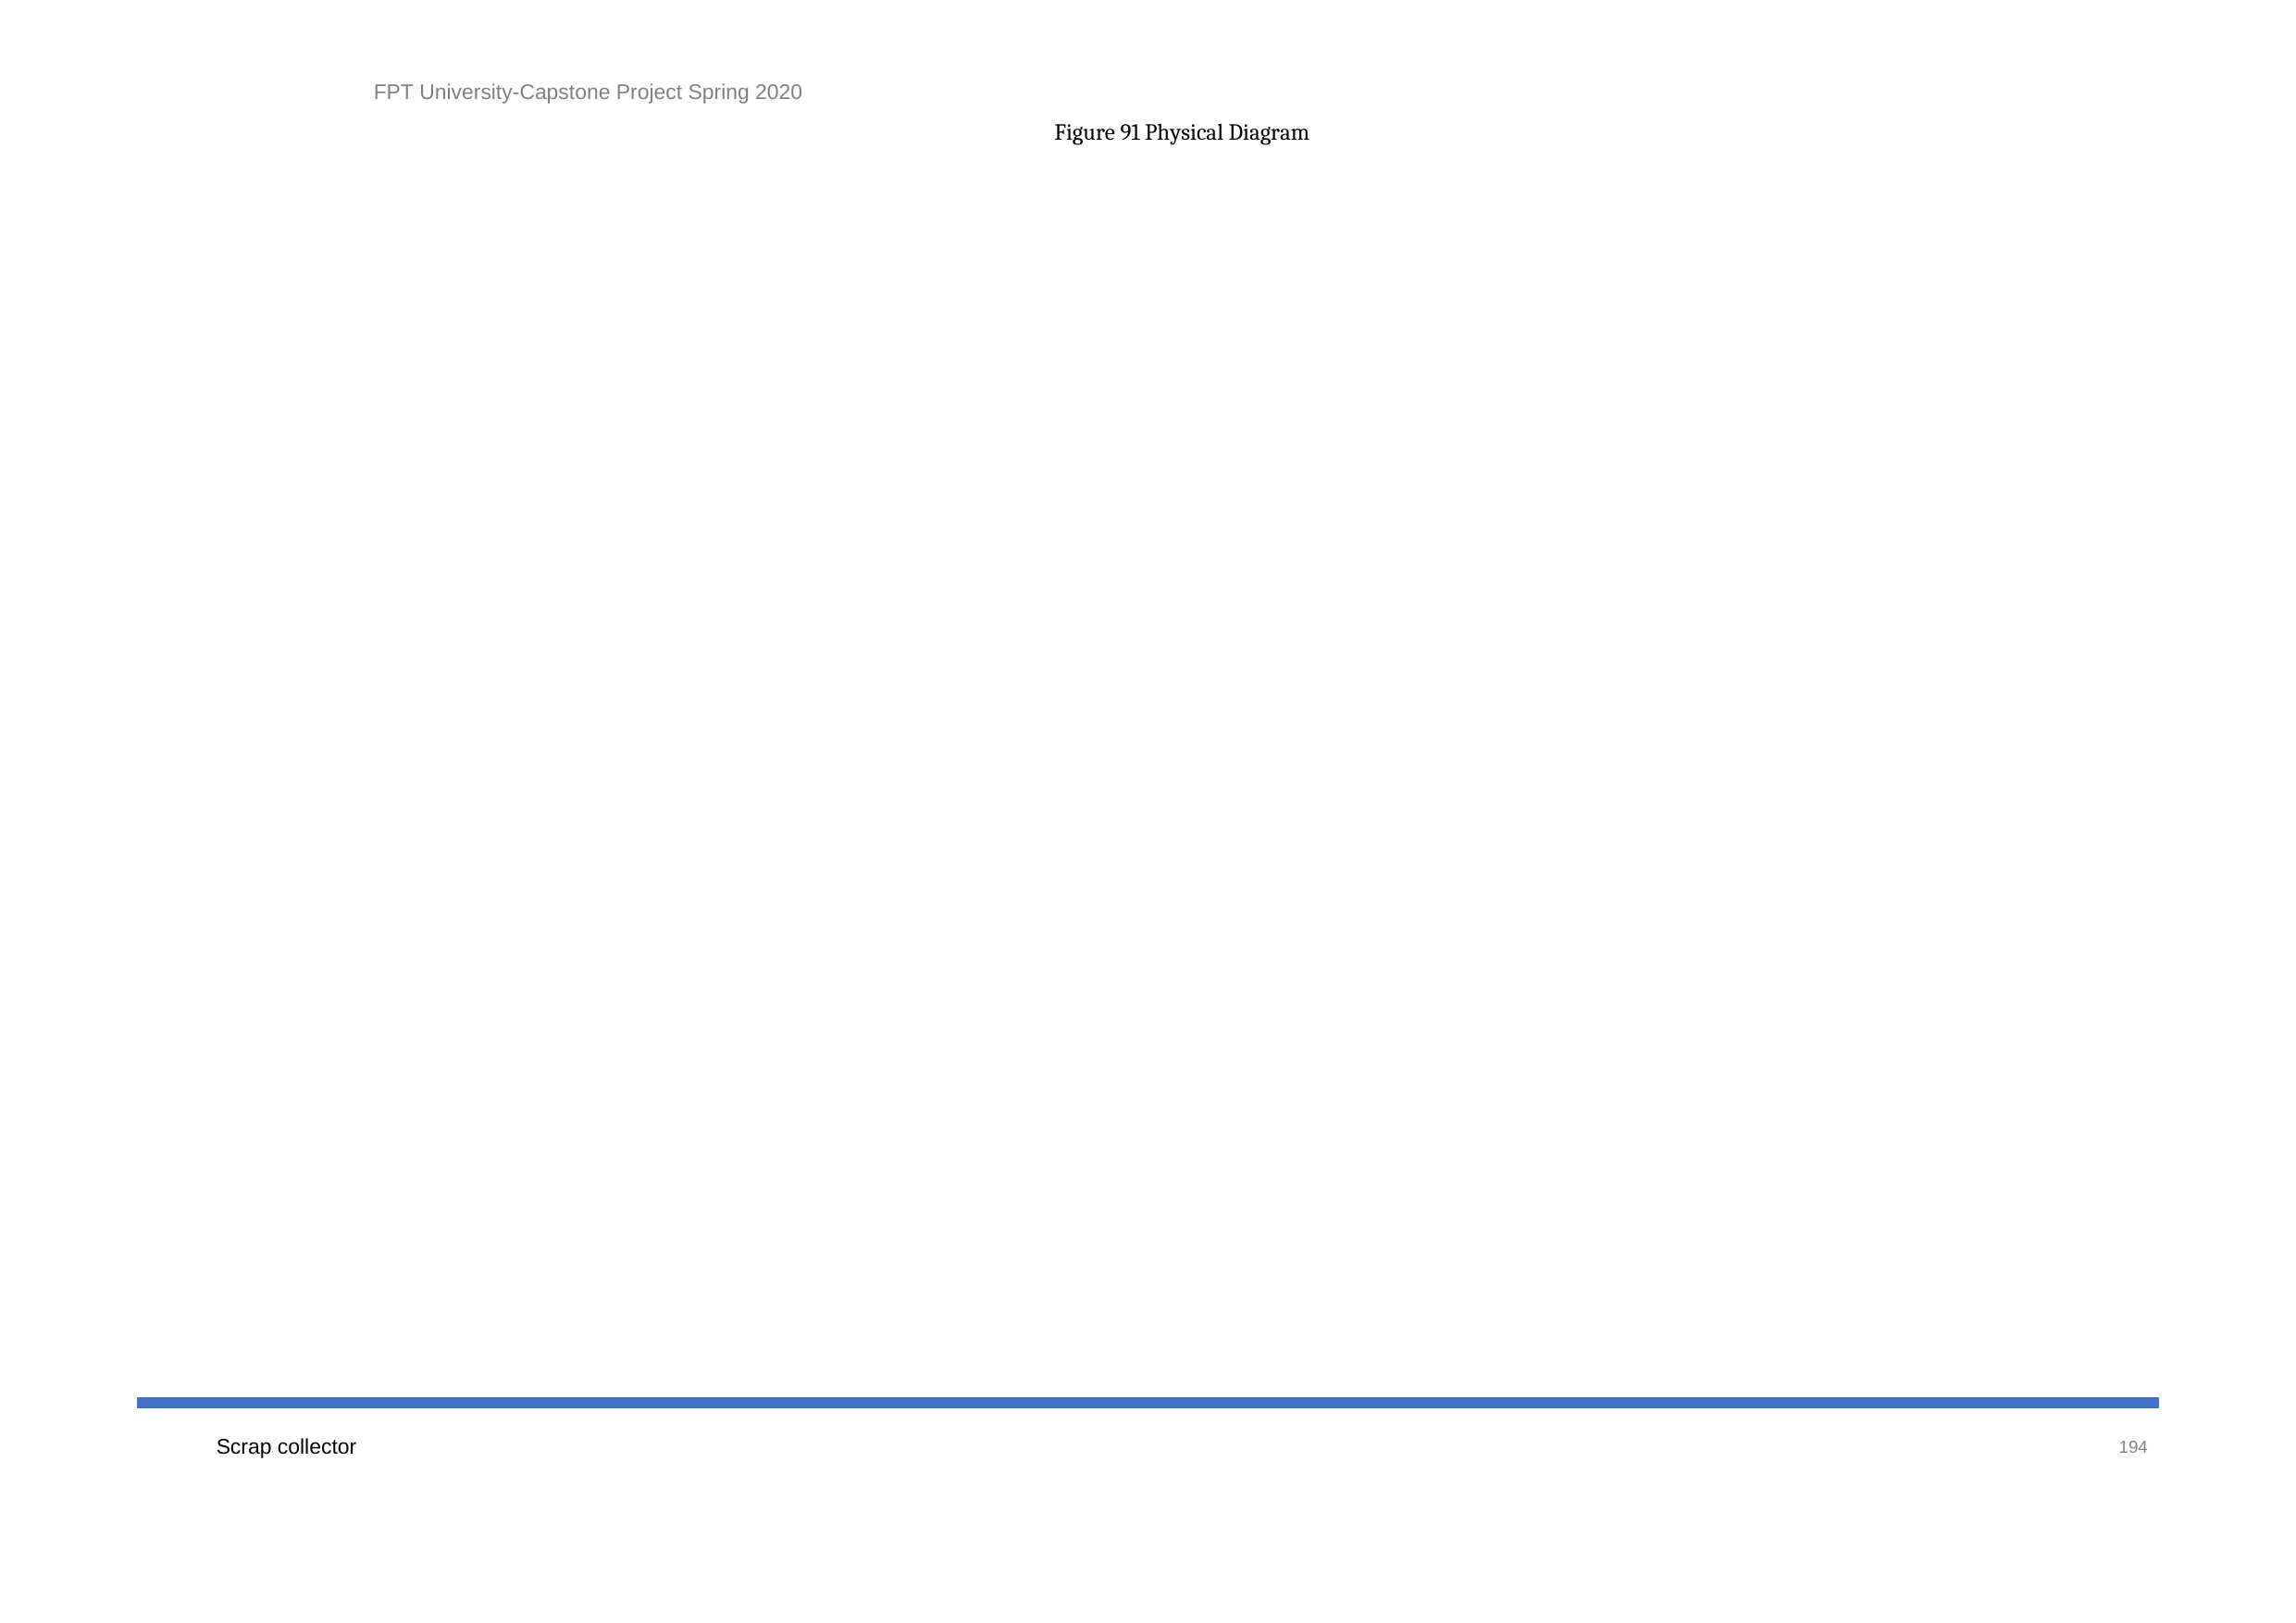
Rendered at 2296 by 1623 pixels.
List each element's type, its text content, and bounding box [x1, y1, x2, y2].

text Figure 91 Physical Diagram [137, 119, 2159, 146]
